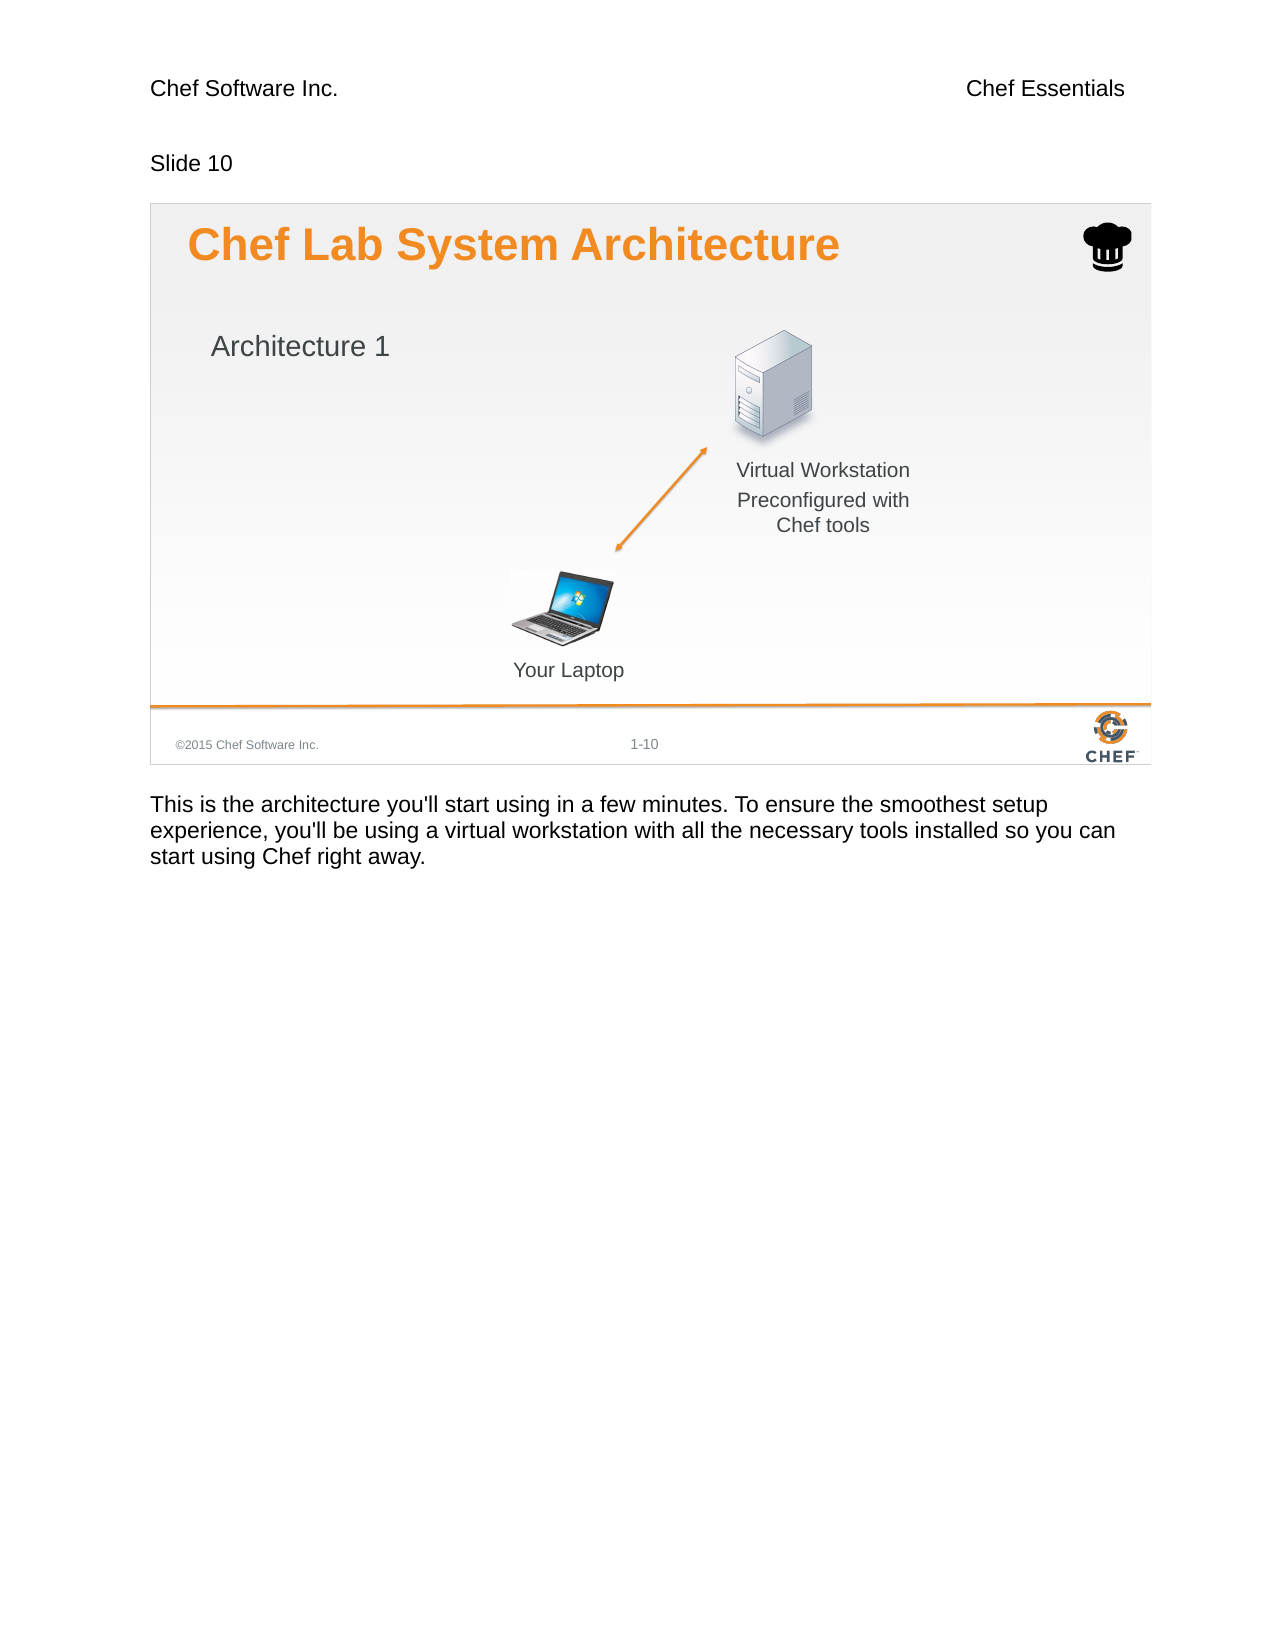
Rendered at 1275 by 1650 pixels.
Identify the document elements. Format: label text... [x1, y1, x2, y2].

text This is the architecture you'll start using in a few minutes. To ensure the smoothest setup experience, you'll be using a virtual workstation with all the necessary tools installed so you can start using Chef right away. [150, 791, 1125, 869]
text Slide 10 [150, 150, 1125, 176]
